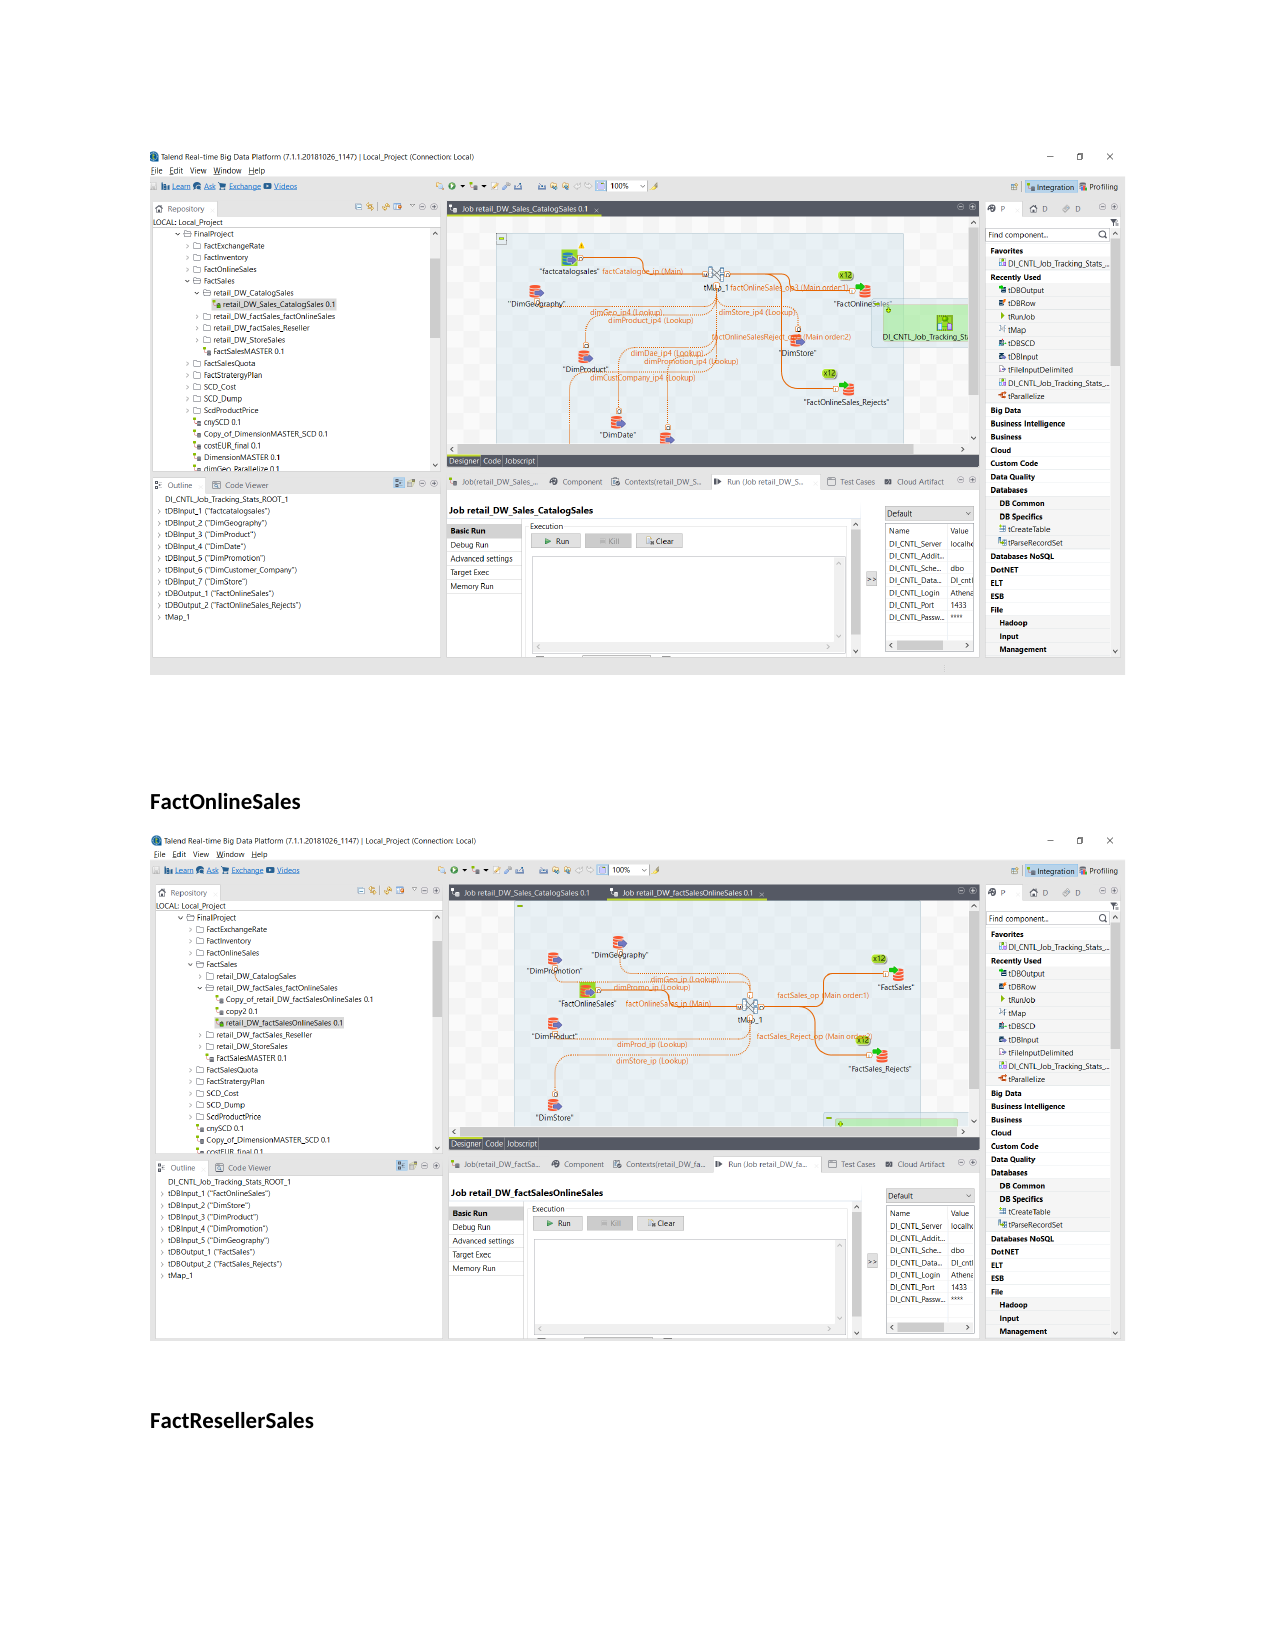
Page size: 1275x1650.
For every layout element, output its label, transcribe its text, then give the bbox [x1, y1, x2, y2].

text FactOnlineSales [150, 787, 1125, 815]
picture [150, 833, 1125, 1341]
text FactResellerSales [150, 1406, 1125, 1434]
picture [150, 150, 1125, 675]
